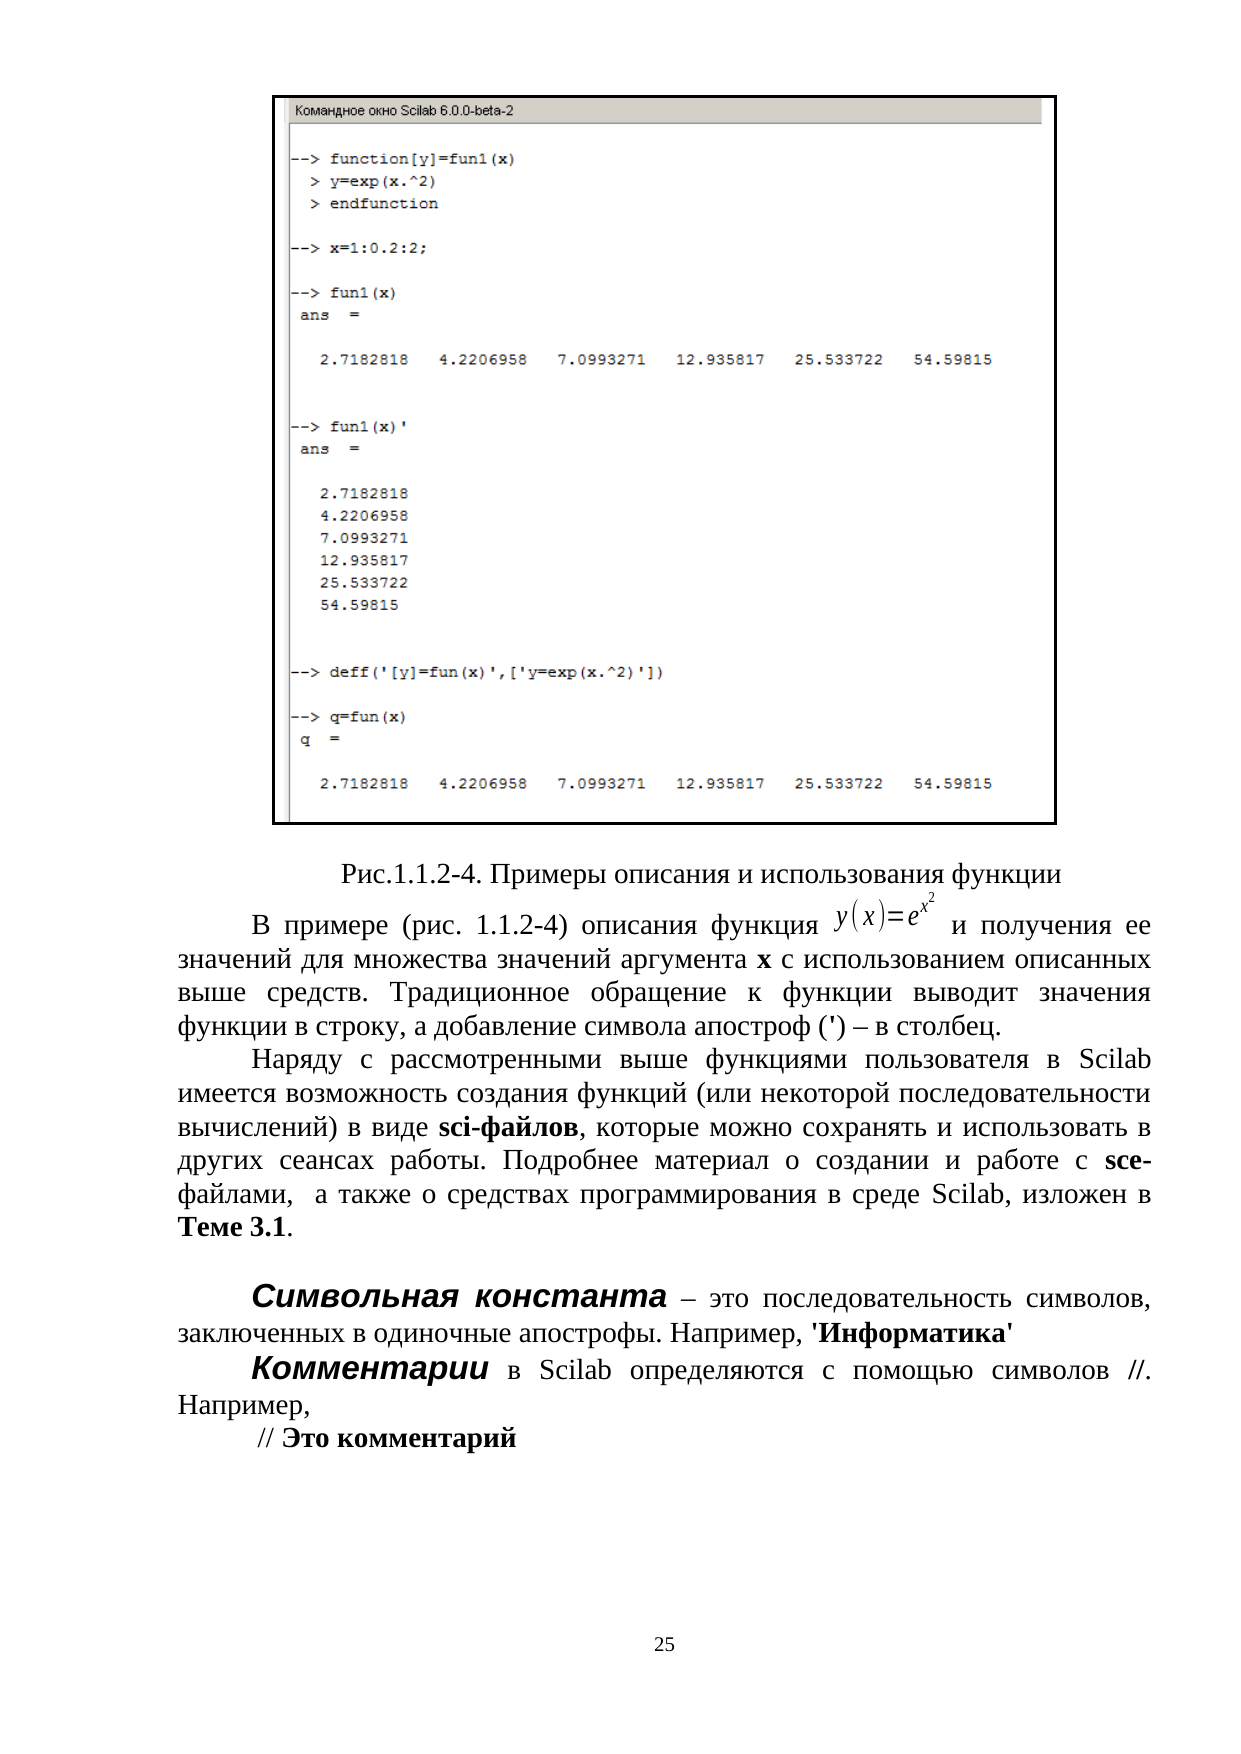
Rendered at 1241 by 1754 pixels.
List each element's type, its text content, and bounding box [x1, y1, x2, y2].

text В примере (рис. 1.1.2-4) описания функция и получения ее значений для множества значений аргумента x с использованием описанных выше средств. Традиционное обращение к функции выводит значения функции в строку, а добавление символа апостроф (') – в столбец. [177, 889, 1152, 1042]
table_header [275, 98, 284, 822]
text // Это комментарий [177, 1420, 1152, 1454]
text Символьная константа – это последовательность символов, заключенных в одиночные апострофы. Например, 'Информатика' [177, 1276, 1152, 1348]
table_header [1042, 98, 1054, 822]
text Рис.1.1.2-4. Примеры описания и использования функции [177, 856, 1152, 889]
text Наряду с рассмотренными выше функциями пользователя в Scilab имеется возможность создания функций (или некоторой последовательности вычислений) в виде sci-файлов, которые можно сохранять и использовать в других сеансах работы. Подробнее материал о создании и работе с sce-файлами, а также о средствах программирования в среде Scilab, изложен в Теме 3.1. [177, 1042, 1152, 1243]
text Комментарии в Scilab определяются с помощью символов //. Например, [177, 1348, 1152, 1420]
picture [284, 98, 1042, 822]
